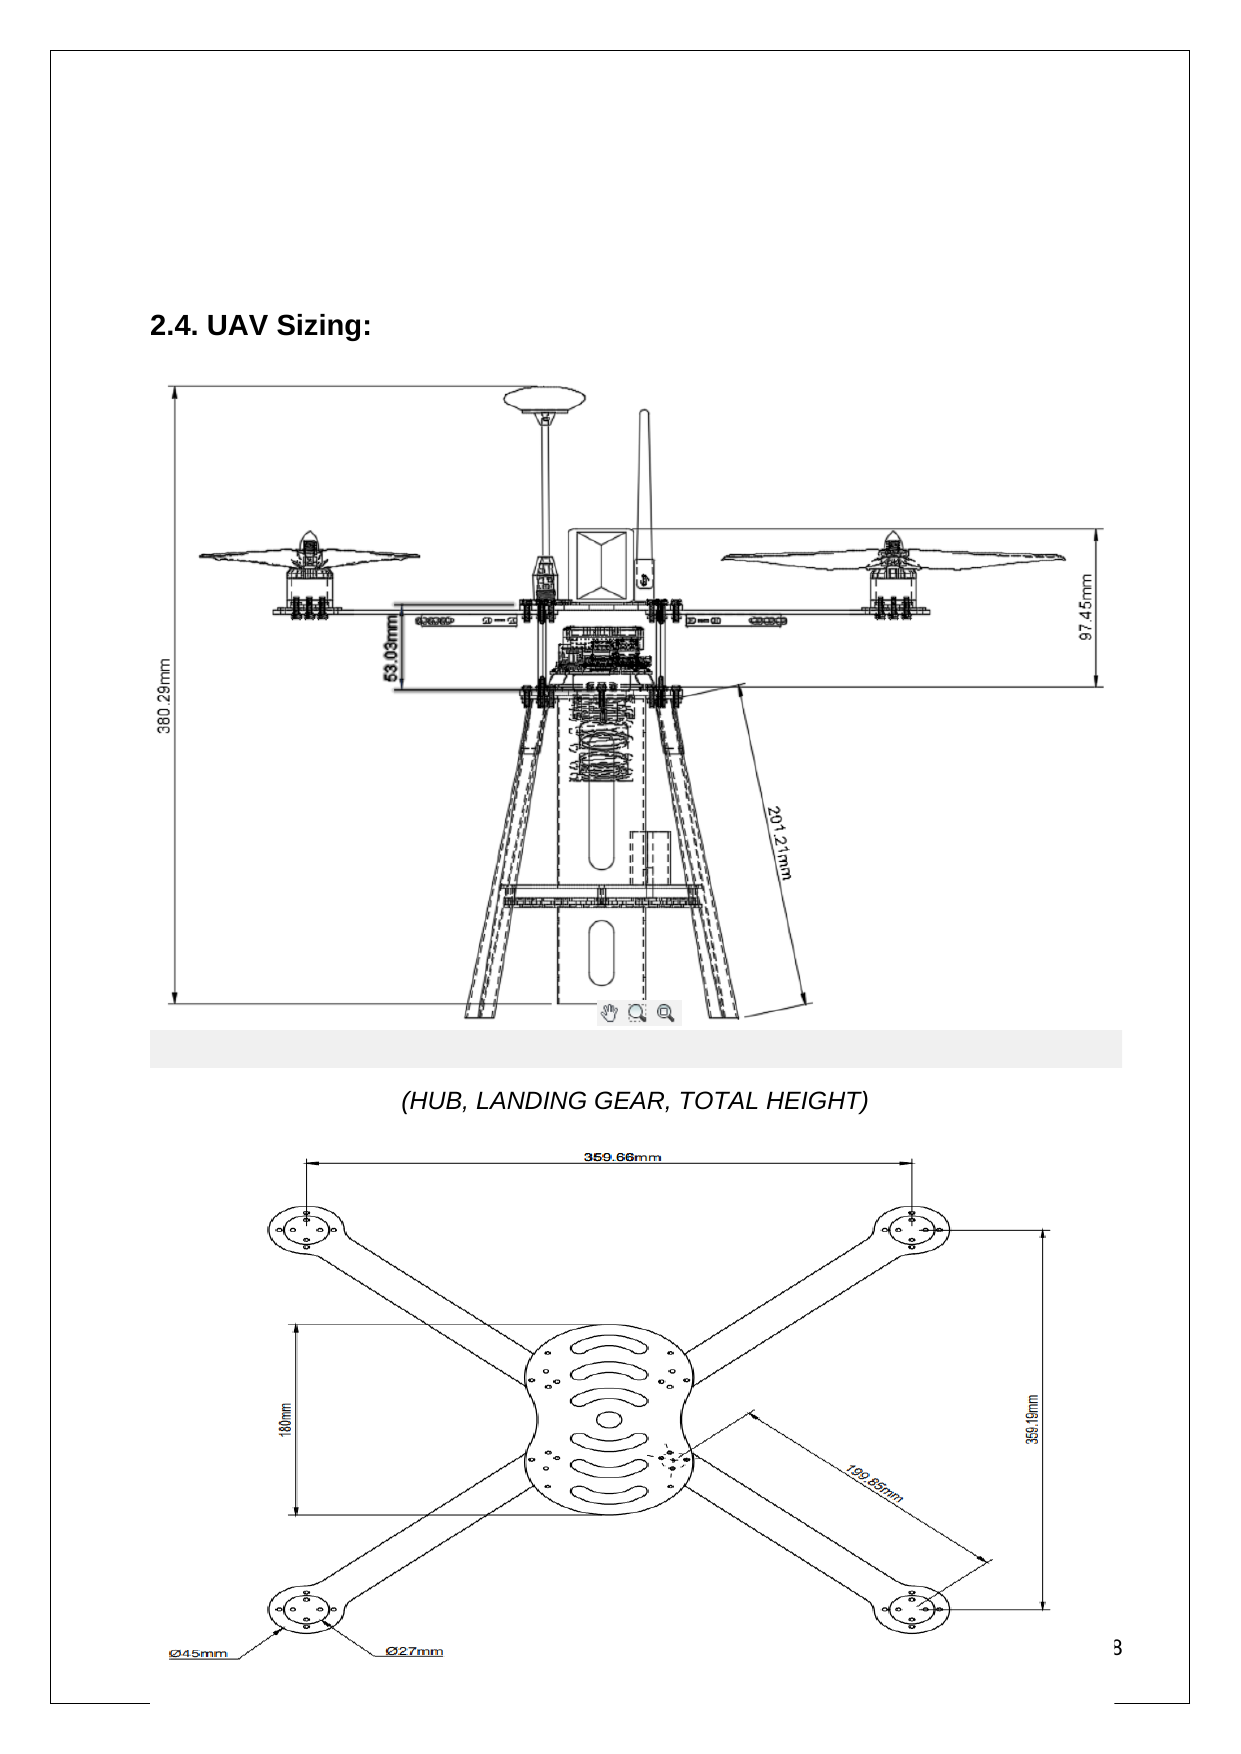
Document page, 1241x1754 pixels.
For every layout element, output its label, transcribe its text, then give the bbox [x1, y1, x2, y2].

text (HUB, LANDING GEAR, TOTAL HEIGHT) [150, 1086, 1122, 1115]
picture [150, 361, 1123, 1068]
picture [150, 1135, 1115, 1704]
text 2.4. UAV Sizing: [150, 308, 1122, 342]
